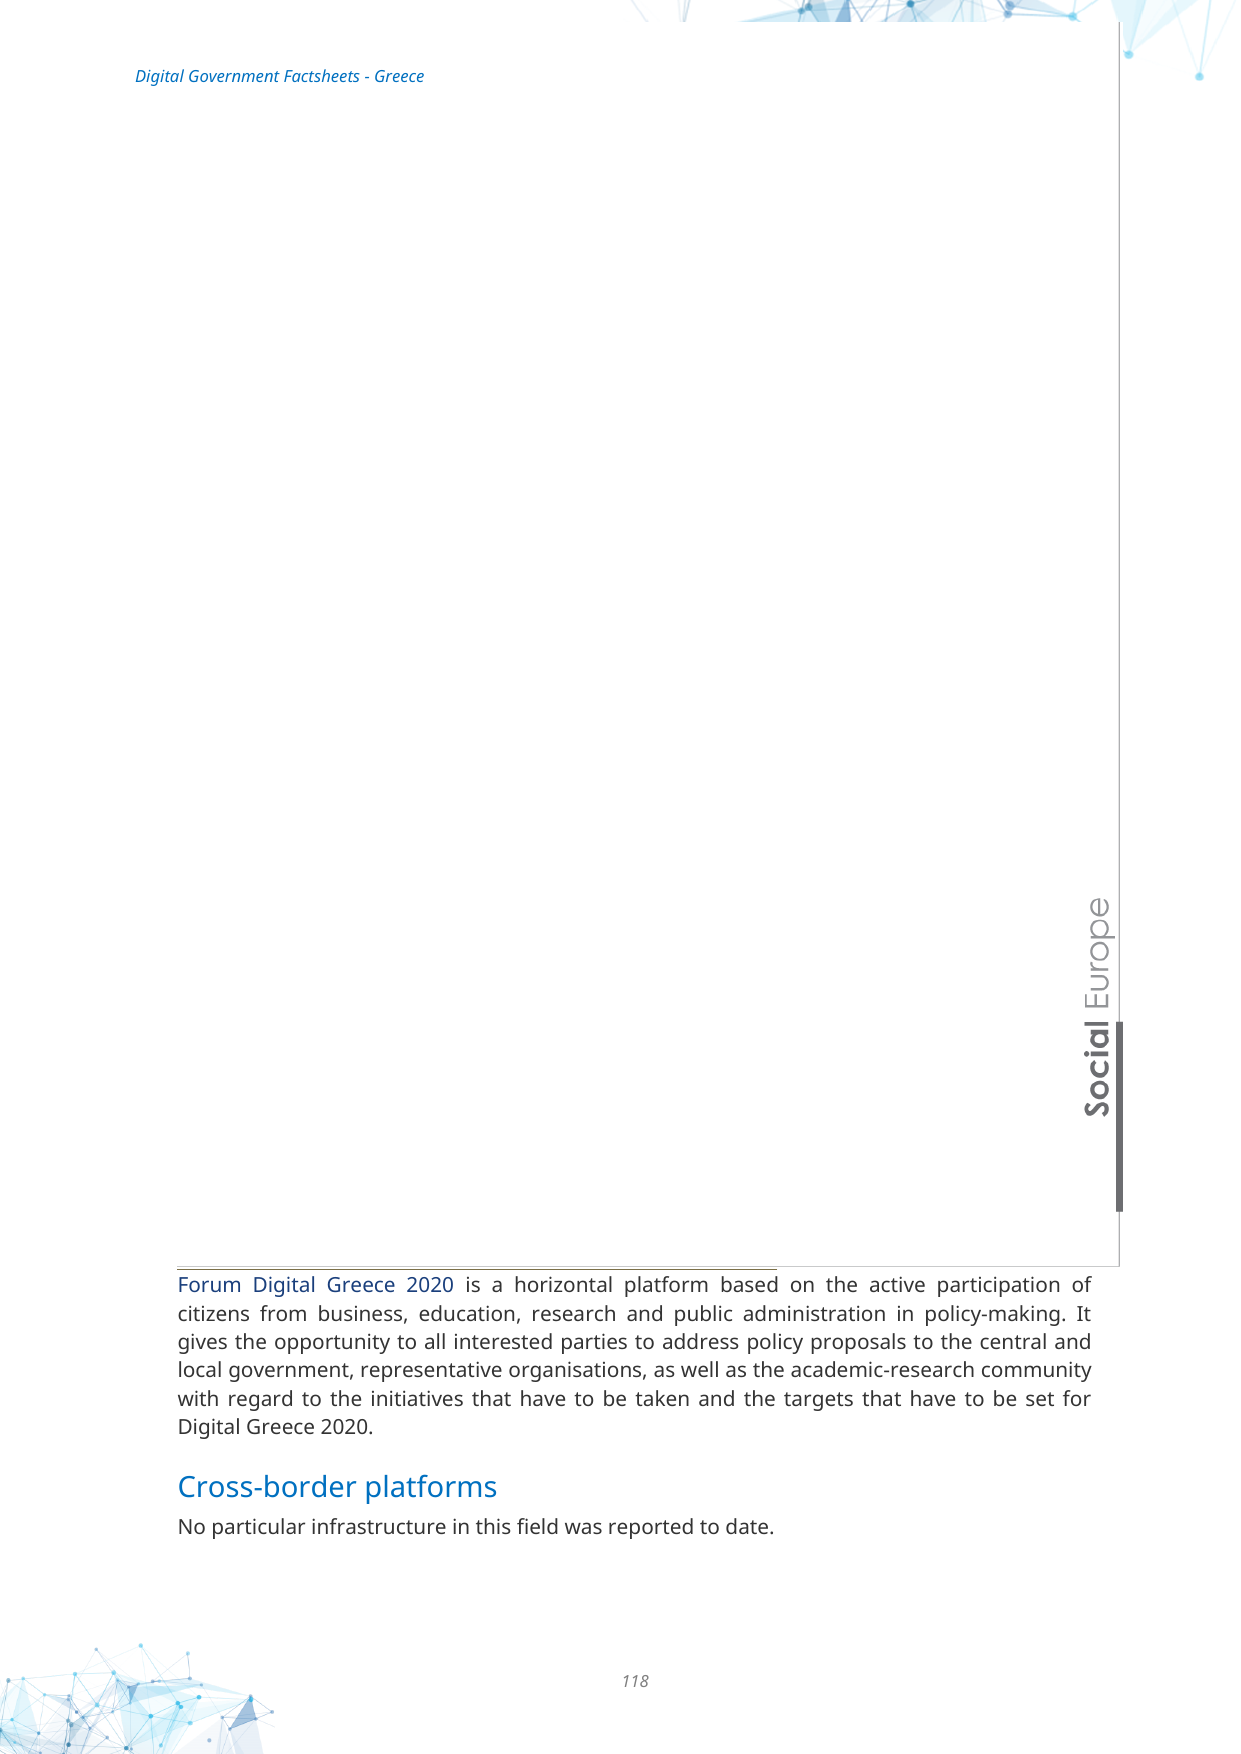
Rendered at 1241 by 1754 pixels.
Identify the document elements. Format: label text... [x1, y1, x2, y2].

picture [177, 22, 1123, 1267]
text No particular infrastructure in this field was reported to date. [177, 1512, 1092, 1540]
text Forum Digital Greece 2020 is a horizontal platform based on the active participation of citizens from business, education, research and public administration in policy-making. It gives the opportunity to all interested parties to address policy proposals to the central and local government, representative organisations, as well as the academic-research community with regard to the initiatives that have to be taken and the targets that have to be set for Digital Greece 2020. [177, 1270, 1092, 1441]
subtitle Cross-border platforms [177, 1466, 1092, 1506]
